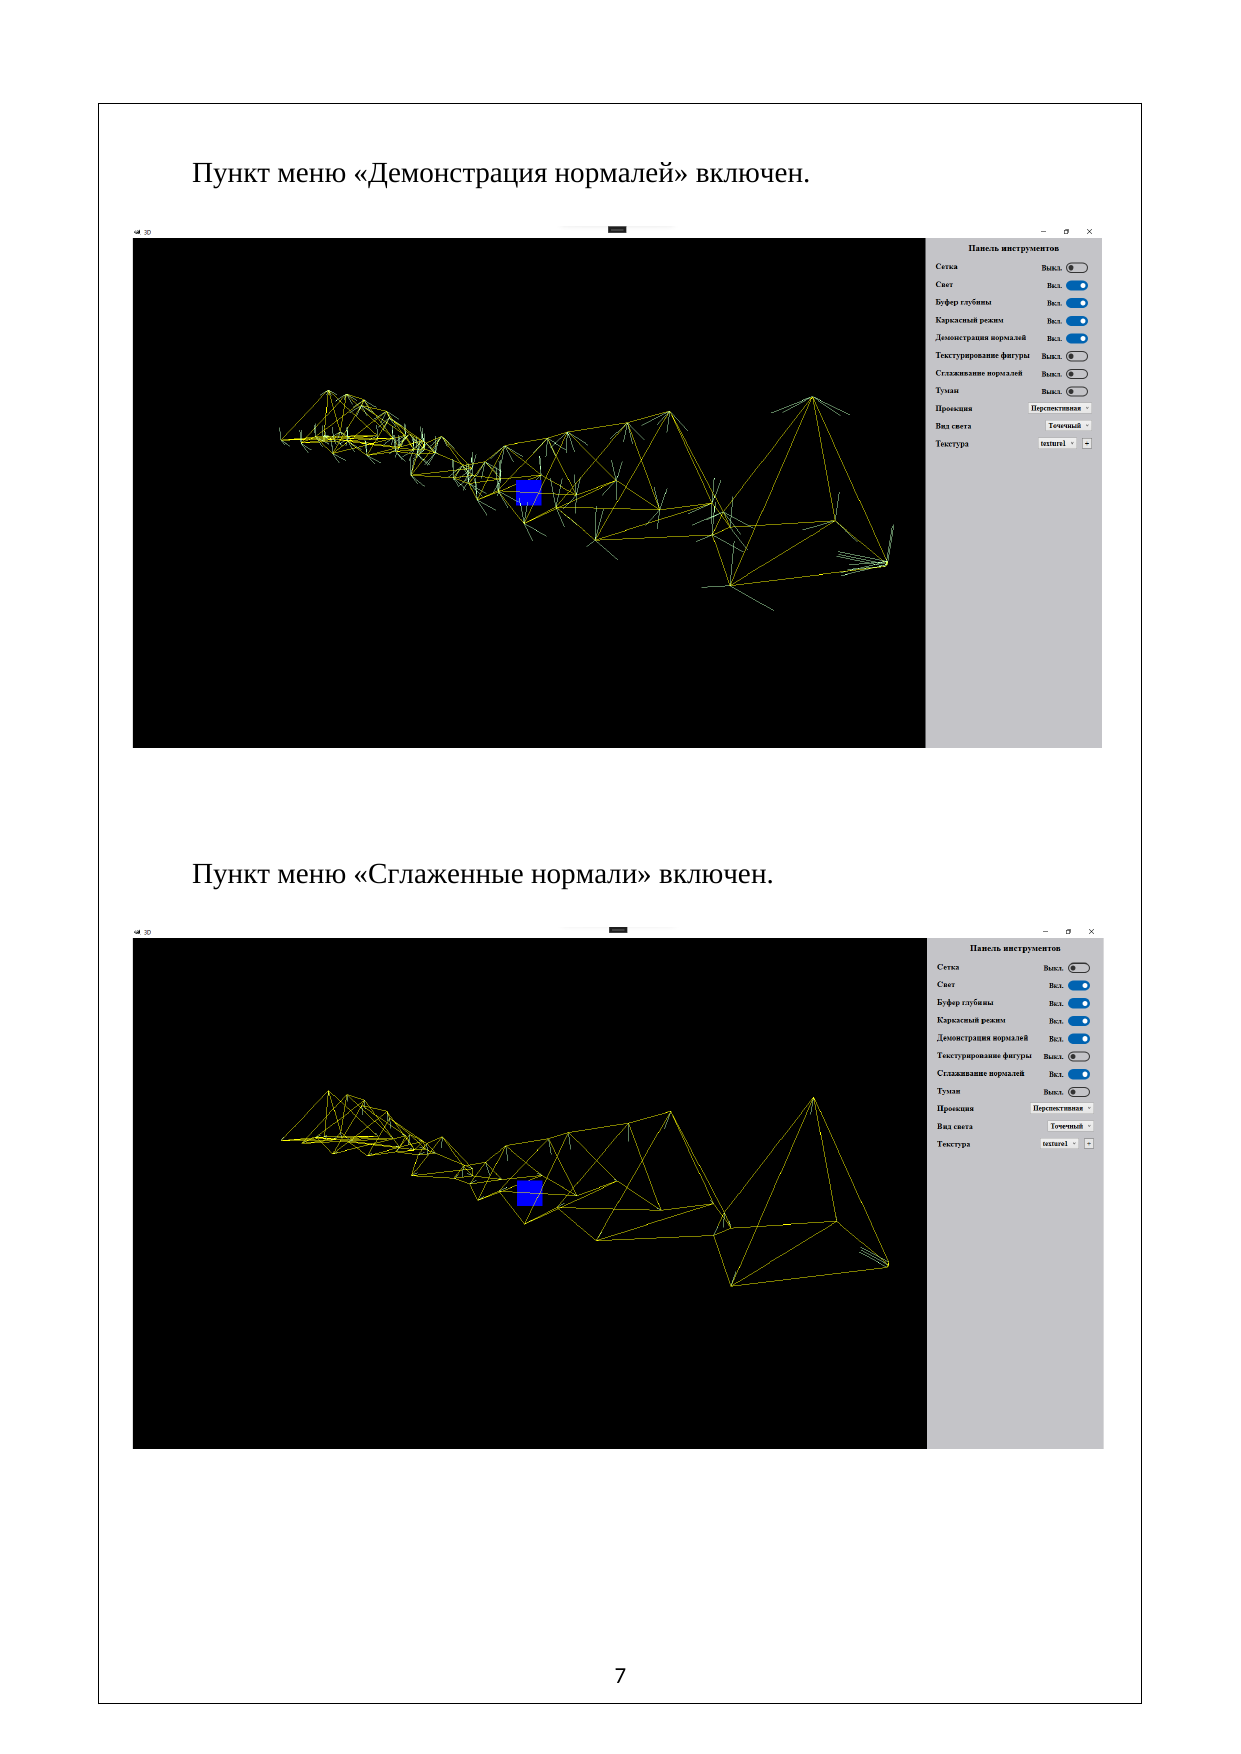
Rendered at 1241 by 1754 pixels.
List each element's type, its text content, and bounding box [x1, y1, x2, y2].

picture [132, 927, 1104, 1449]
list Пункт меню «Сглаженные нормали» включен. [192, 856, 1122, 889]
list Пункт меню «Демонстрация нормалей» включен. [192, 156, 1122, 189]
picture [132, 226, 1102, 748]
